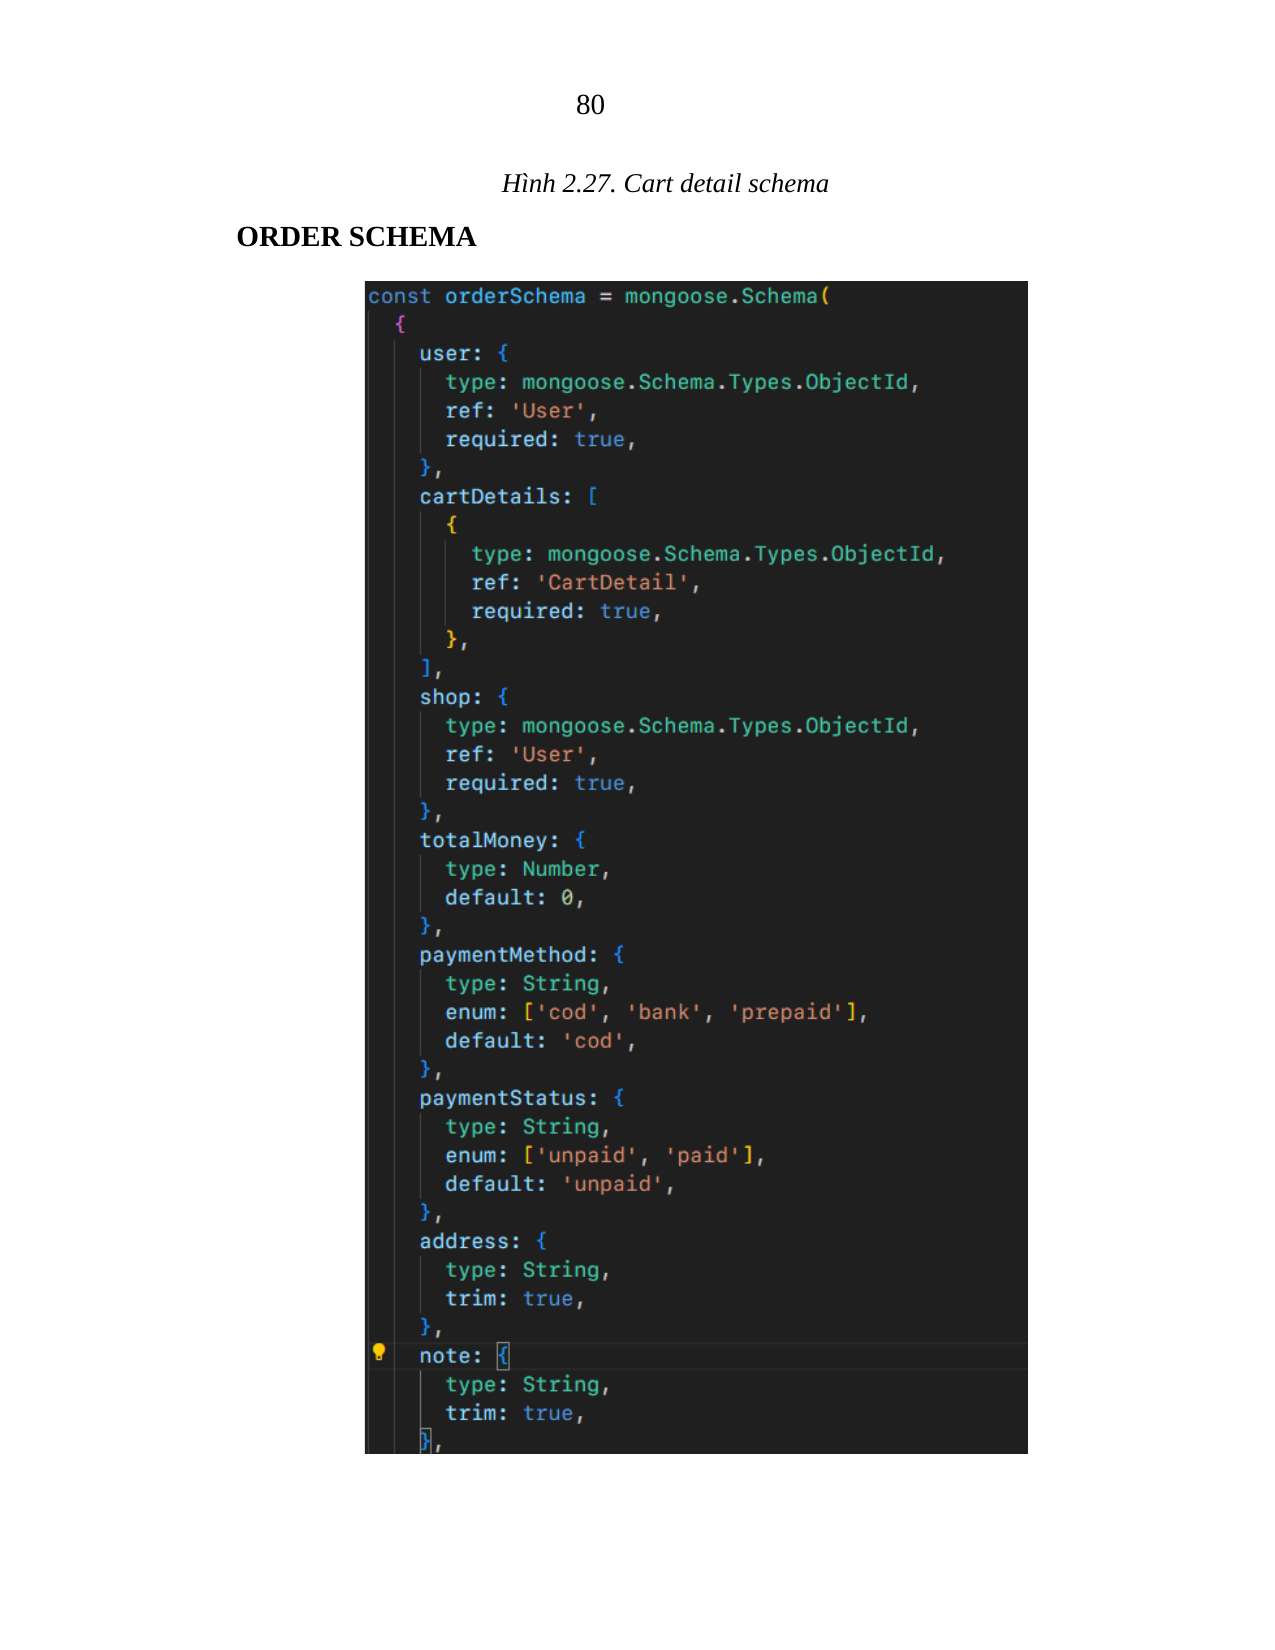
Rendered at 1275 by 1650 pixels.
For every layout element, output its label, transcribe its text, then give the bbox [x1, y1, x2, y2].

text ORDER SCHEMA [177, 219, 1156, 253]
picture [364, 281, 1028, 1454]
text Hình 2.27. Cart detail schema [177, 167, 1156, 198]
